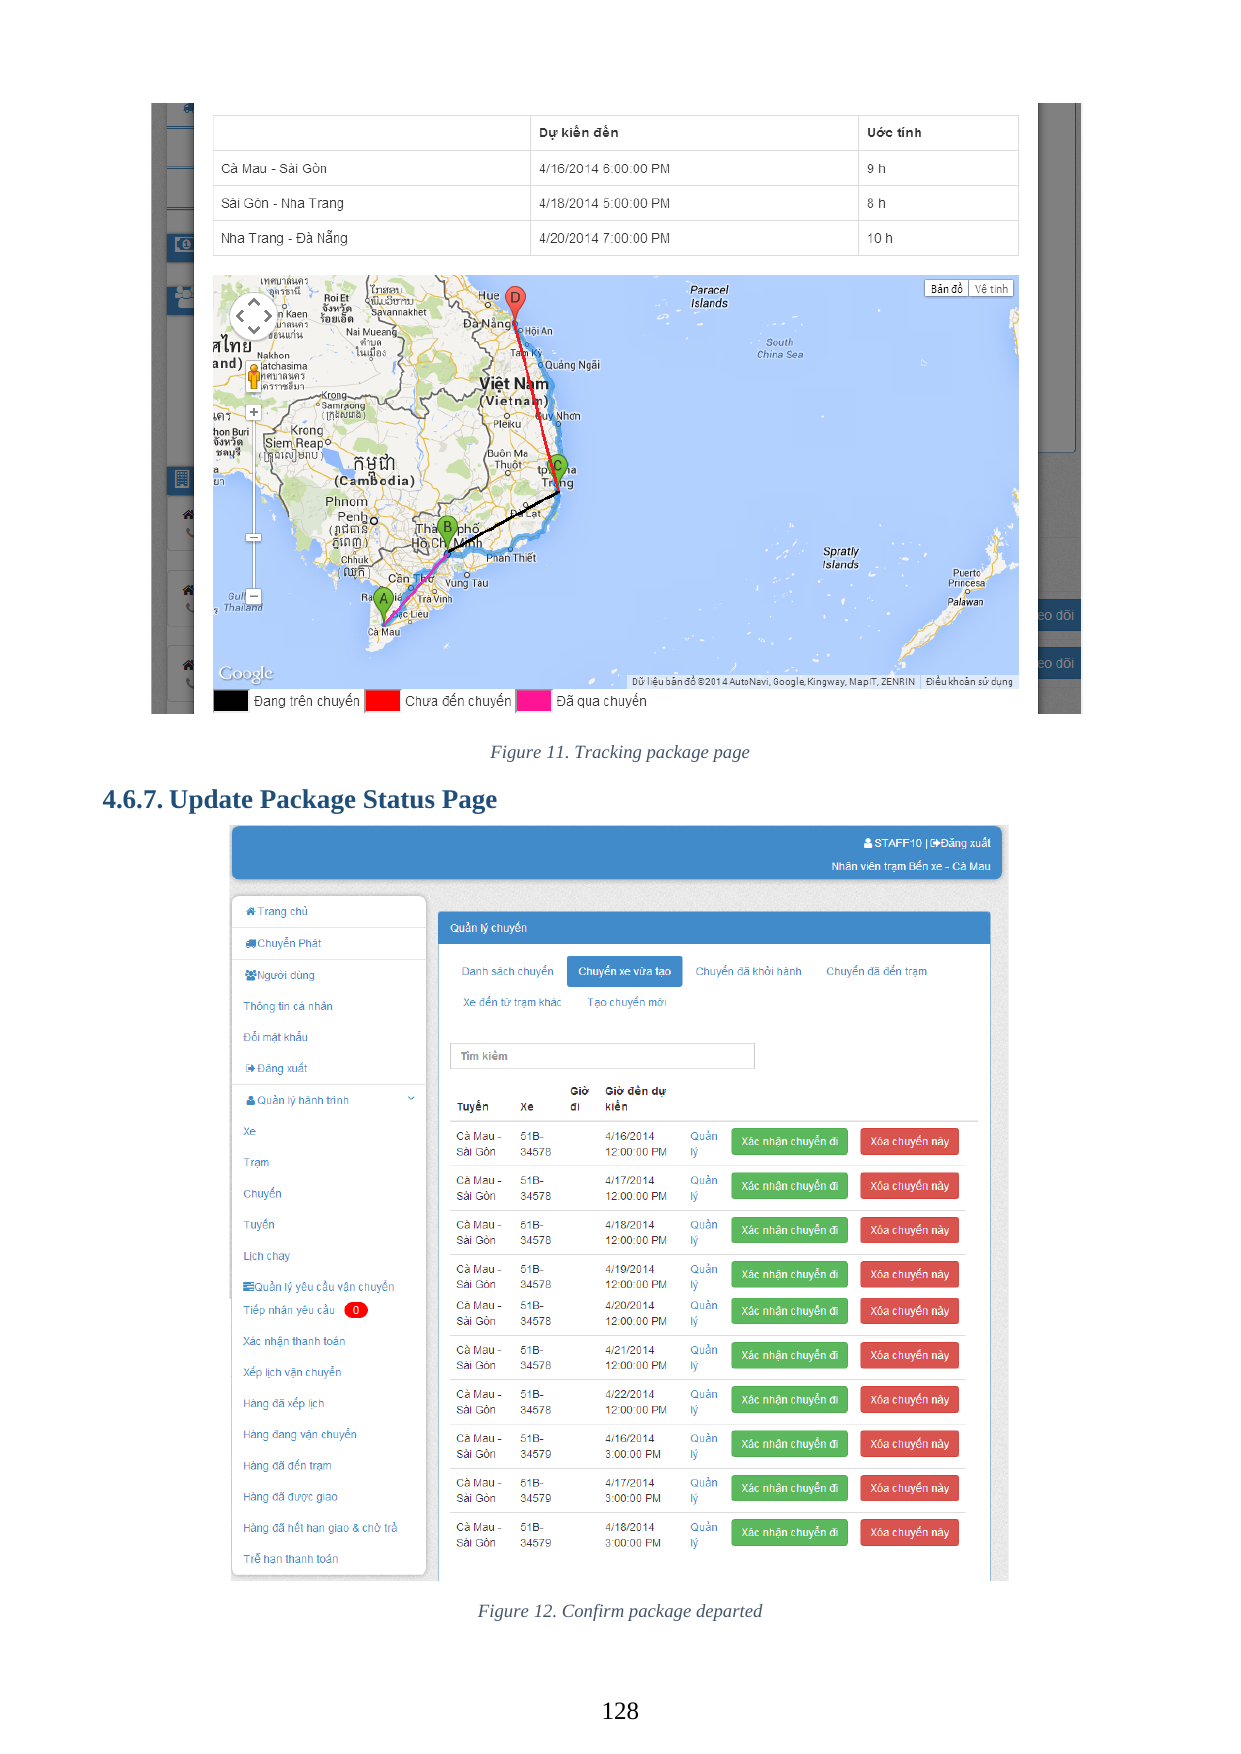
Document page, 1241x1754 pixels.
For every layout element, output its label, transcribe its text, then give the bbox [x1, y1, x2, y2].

picture [151, 103, 1089, 722]
picture [229, 825, 1011, 1581]
subtitle Update Package Status Page [163, 783, 1128, 814]
